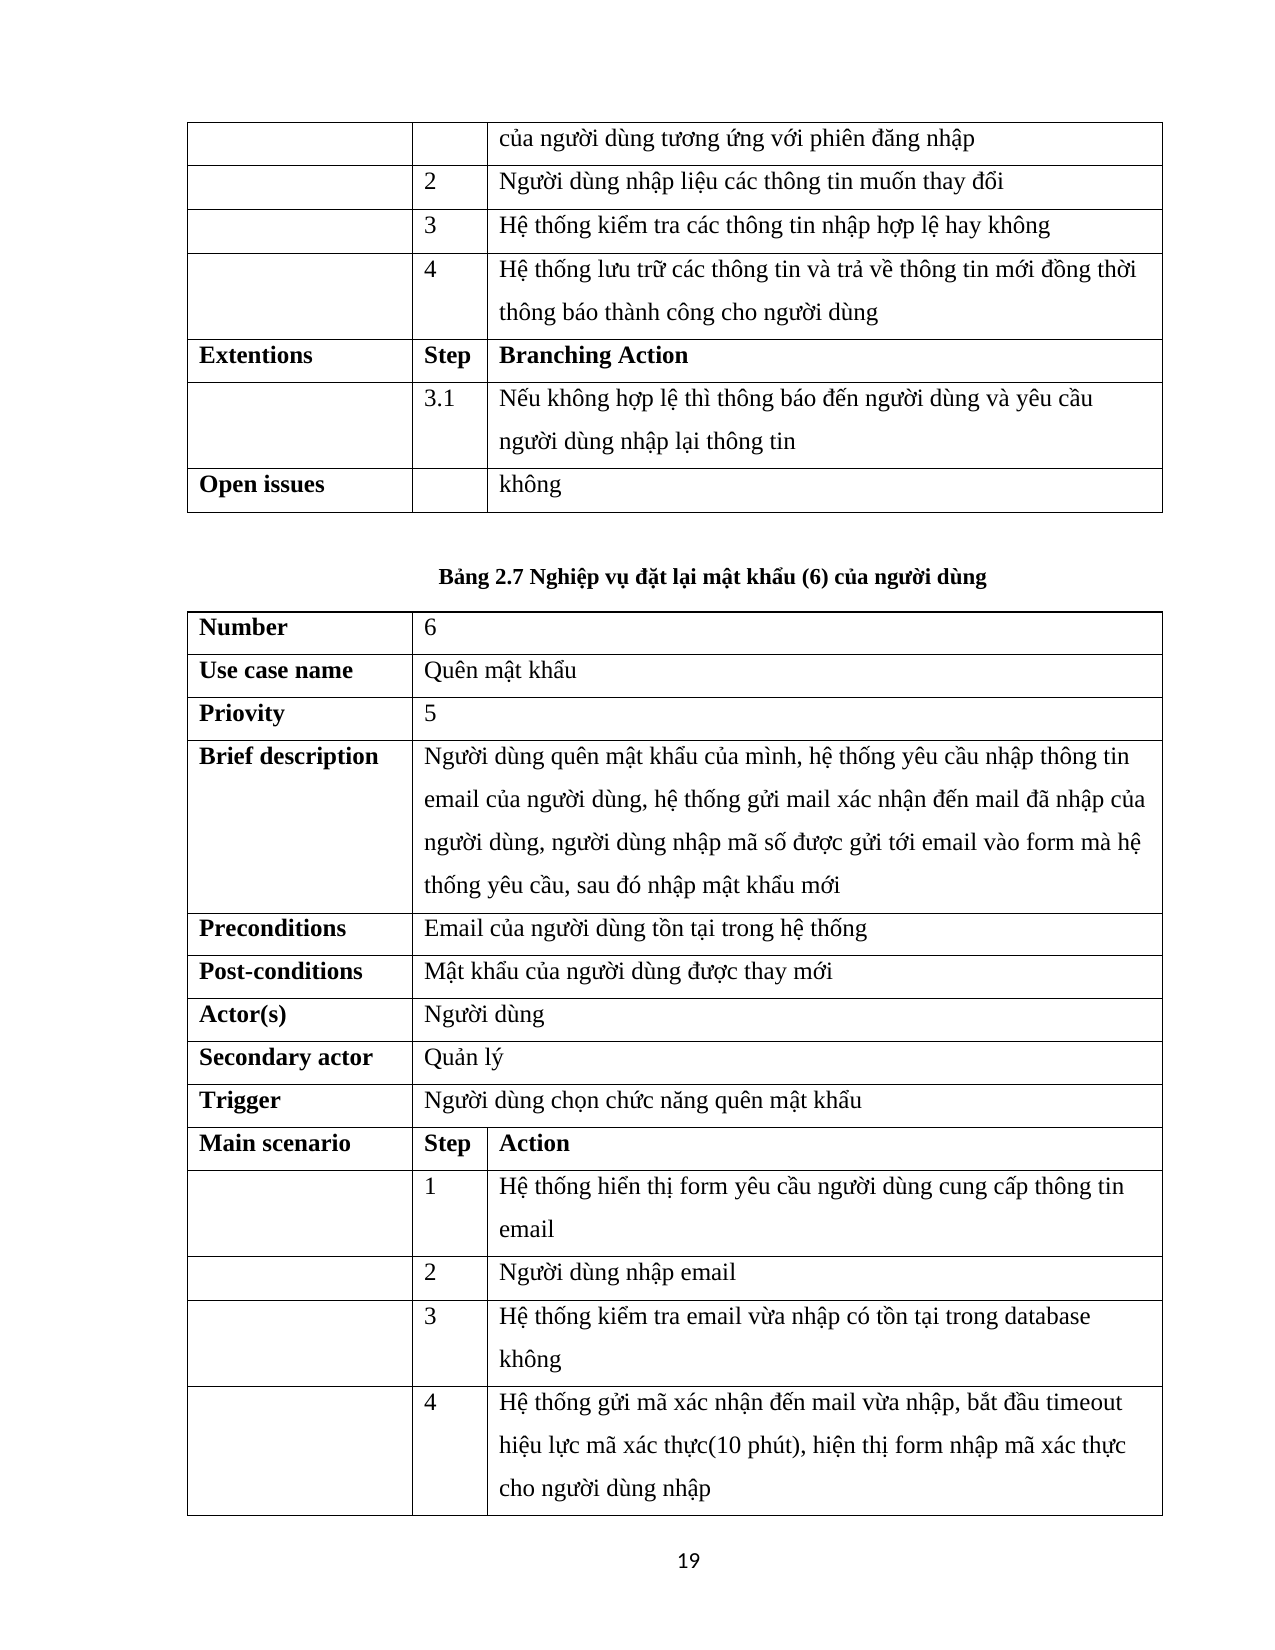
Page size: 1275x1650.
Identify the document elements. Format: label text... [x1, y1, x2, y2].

table_cell 2 [413, 166, 487, 209]
table_cell Người dùng quên mật khẩu của mình, hệ thống yêu cầu nhập thông tin email của người dùng, hệ thống gửi mail xác nhận đến mail đã nhập của người dùng, người dùng nhập mã số được gửi tới email vào form mà hệ thống yêu cầu, sau đó nhập mật khẩu mới [413, 741, 1162, 912]
table_cell 5 [413, 698, 1162, 740]
table_cell [188, 123, 412, 165]
table_cell 4 [413, 254, 487, 339]
table_cell Open issues [188, 469, 412, 512]
table_cell Hệ thống hiển thị form yêu cầu người dùng cung cấp thông tin email [488, 1171, 1162, 1256]
table_cell 2 [413, 1257, 487, 1300]
table_cell Hệ thống lưu trữ các thông tin và trả về thông tin mới đồng thời thông báo thành công cho người dùng [488, 254, 1162, 339]
table_cell 3 [413, 1301, 487, 1386]
table_header Number [188, 613, 412, 654]
table_cell Branching Action [488, 340, 1162, 382]
table_cell [188, 1257, 412, 1300]
table_header 6 [413, 613, 1162, 654]
table_cell Step [413, 1128, 487, 1170]
table_cell 3 [413, 210, 487, 253]
table_cell [188, 1387, 412, 1515]
table_cell Người dùng [413, 999, 1162, 1041]
table_cell Hệ thống kiểm tra các thông tin nhập hợp lệ hay không [488, 210, 1162, 253]
table_cell [188, 1171, 412, 1256]
table_cell Quản lý [413, 1042, 1162, 1084]
table_cell Mật khẩu của người dùng được thay mới [413, 956, 1162, 998]
table_cell Nếu không hợp lệ thì thông báo đến người dùng và yêu cầu người dùng nhập lại thông tin [488, 383, 1162, 468]
table_cell Email của người dùng tồn tại trong hệ thống [413, 914, 1162, 955]
table_cell Người dùng nhập liệu các thông tin muốn thay đổi [488, 166, 1162, 209]
table_cell [188, 254, 412, 339]
table_cell Step [413, 340, 487, 382]
table_cell Hệ thống gửi mã xác nhận đến mail vừa nhập, bắt đầu timeout hiệu lực mã xác thực(10 phút), hiện thị form nhập mã xác thực cho người dùng nhập [488, 1387, 1162, 1515]
table_cell [413, 469, 487, 512]
table_cell [188, 210, 412, 253]
table_cell Use case name [188, 655, 412, 697]
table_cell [488, 123, 1162, 165]
table_cell không [488, 469, 1162, 512]
table_cell 1 [413, 123, 487, 165]
table_cell Brief description [188, 741, 412, 912]
table_cell Actor(s) [188, 999, 412, 1041]
table_cell [188, 383, 412, 468]
table_cell Main scenario [188, 1128, 412, 1170]
table_cell Priovity [188, 698, 412, 740]
table_cell Người dùng nhập email [488, 1257, 1162, 1300]
table_cell Người dùng chọn chức năng quên mật khẩu [413, 1085, 1162, 1127]
table_cell [188, 166, 412, 209]
table_cell Secondary actor [188, 1042, 412, 1084]
table_cell 1 [413, 1171, 487, 1256]
table_cell Post-conditions [188, 956, 412, 998]
table_cell 3.1 [413, 383, 487, 468]
table_cell Quên mật khẩu [413, 655, 1162, 697]
table_cell 4 [413, 1387, 487, 1515]
subtitle Bảng 2.7 Nghiệp vụ đặt lại mật khẩu (6) của người dùng [262, 563, 1162, 589]
table_cell Action [488, 1128, 1162, 1170]
table_cell Preconditions [188, 914, 412, 955]
table_cell Extentions [188, 340, 412, 382]
table_cell [188, 1301, 412, 1386]
table_cell Trigger [188, 1085, 412, 1127]
table_cell Hệ thống kiểm tra email vừa nhập có tồn tại trong database không [488, 1301, 1162, 1386]
